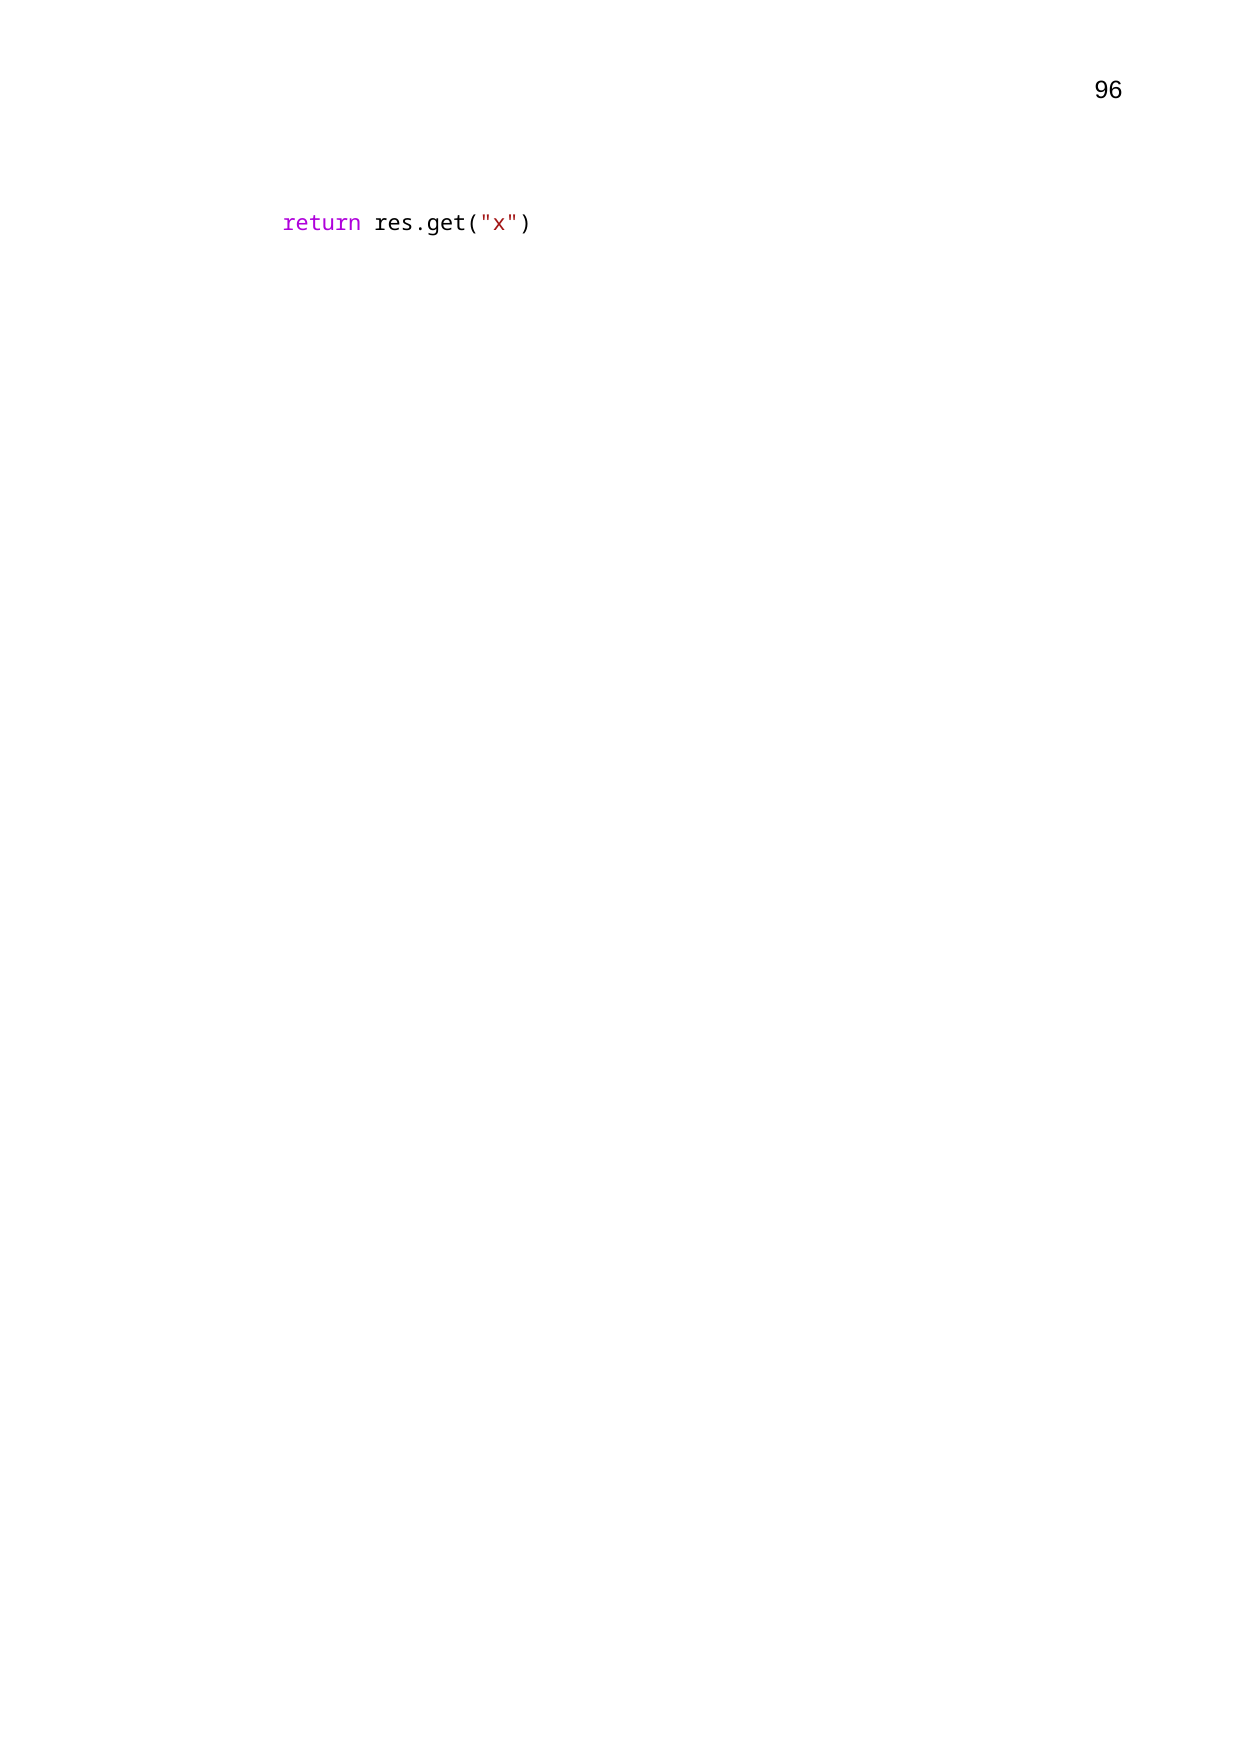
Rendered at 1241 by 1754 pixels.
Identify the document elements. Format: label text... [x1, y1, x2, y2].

text return res.get("x") [177, 207, 1122, 237]
